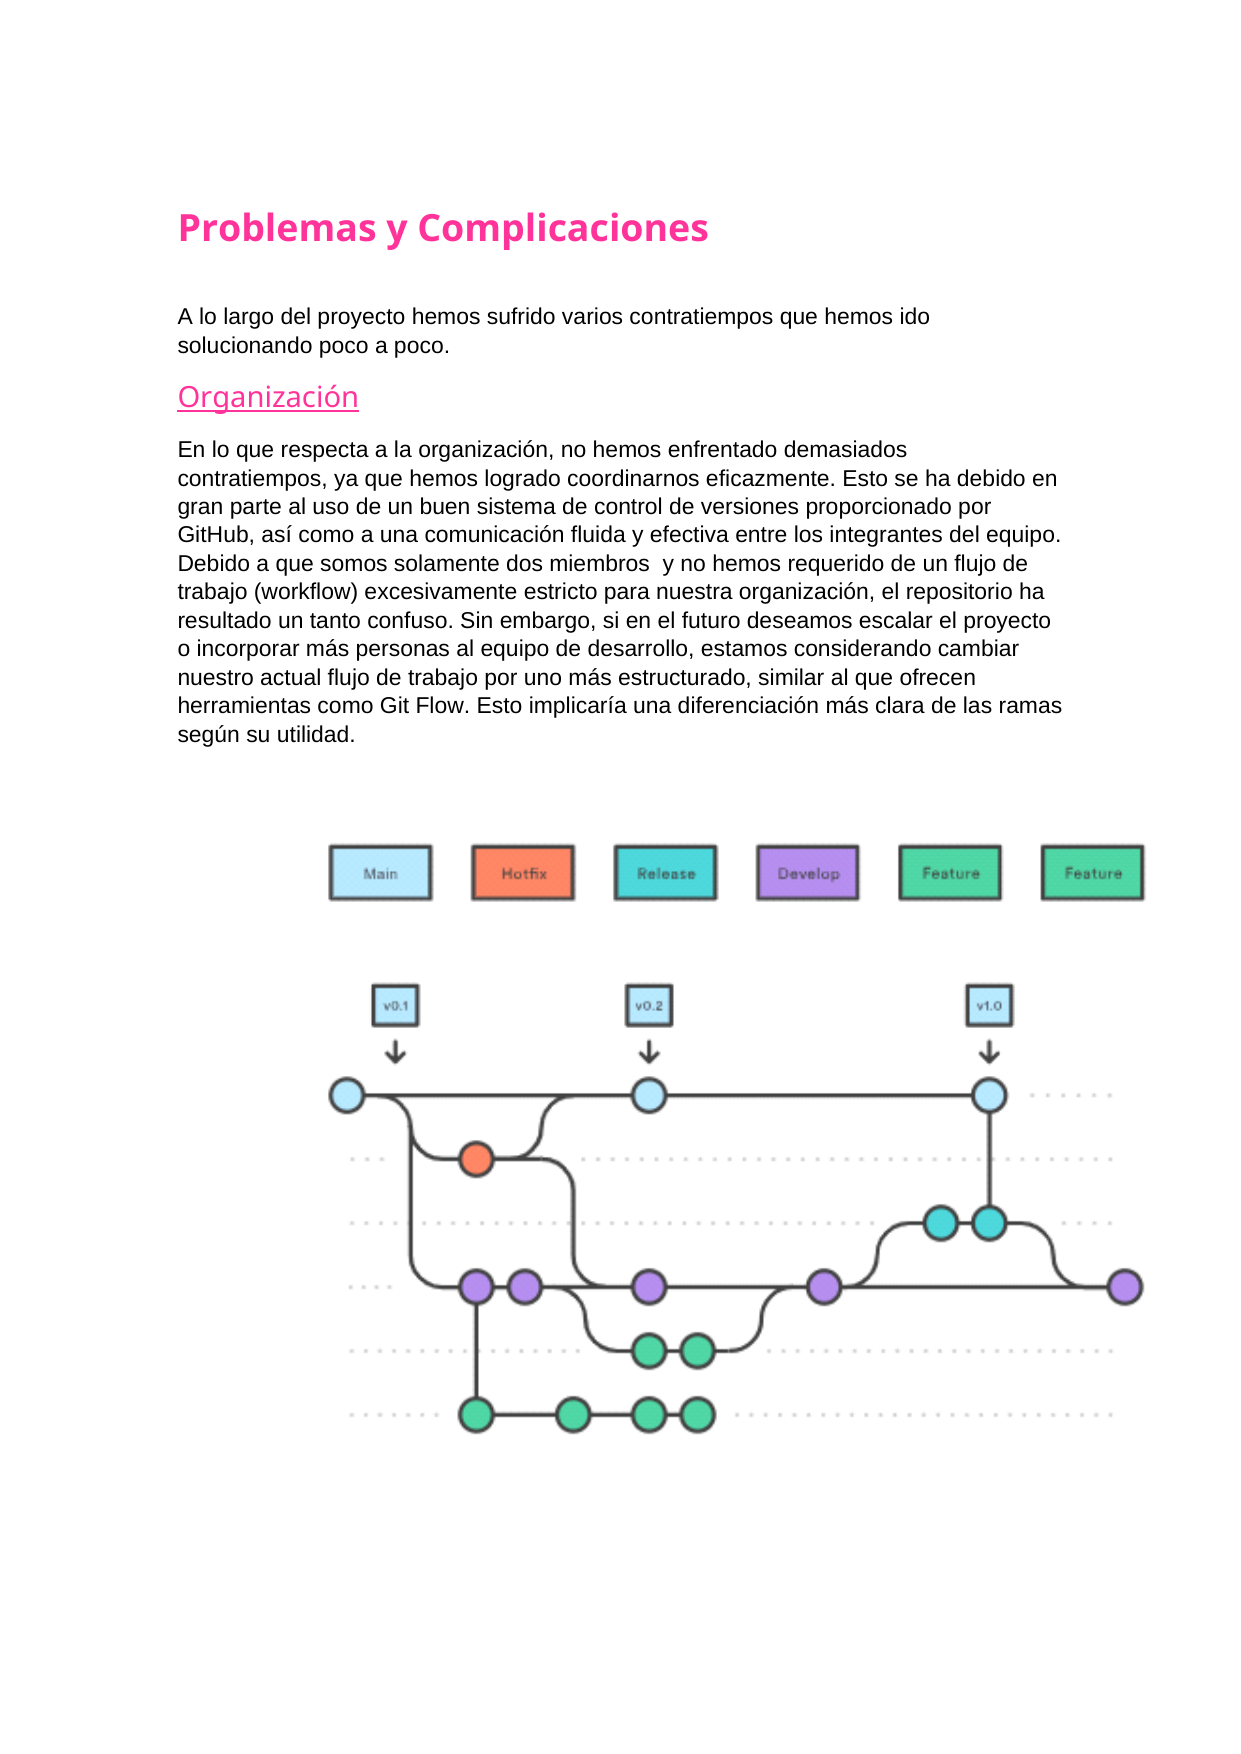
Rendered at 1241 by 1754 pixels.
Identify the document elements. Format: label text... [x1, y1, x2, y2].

subtitle Problemas y Complicaciones [177, 201, 1063, 252]
subtitle Organización [177, 377, 1063, 416]
text A lo largo del proyecto hemos sufrido varios contratiempos que hemos ido solucionando poco a poco. [177, 303, 1063, 358]
text En lo que respecta a la organización, no hemos enfrentado demasiados contratiempos, ya que hemos logrado coordinarnos eficazmente. Esto se ha debido en gran parte al uso de un buen sistema de control de versiones proporcionado por GitHub, así como a una comunicación fluida y efectiva entre los integrantes del equipo. Debido a que somos solamente dos miembros y no hemos requerido de un flujo de trabajo (workflow) excesivamente estricto para nuestra organización, el repositorio ha resultado un tanto confuso. Sin embargo, si en el futuro deseamos escalar el proyecto o incorporar más personas al equipo de desarrollo, estamos considerando cambiar nuestro actual flujo de trabajo por uno más estructurado, similar al que ofrecen herramientas como Git Flow. Esto implicaría una diferenciación más clara de las ramas según su utilidad. [177, 436, 1063, 747]
picture [177, 791, 1241, 1470]
